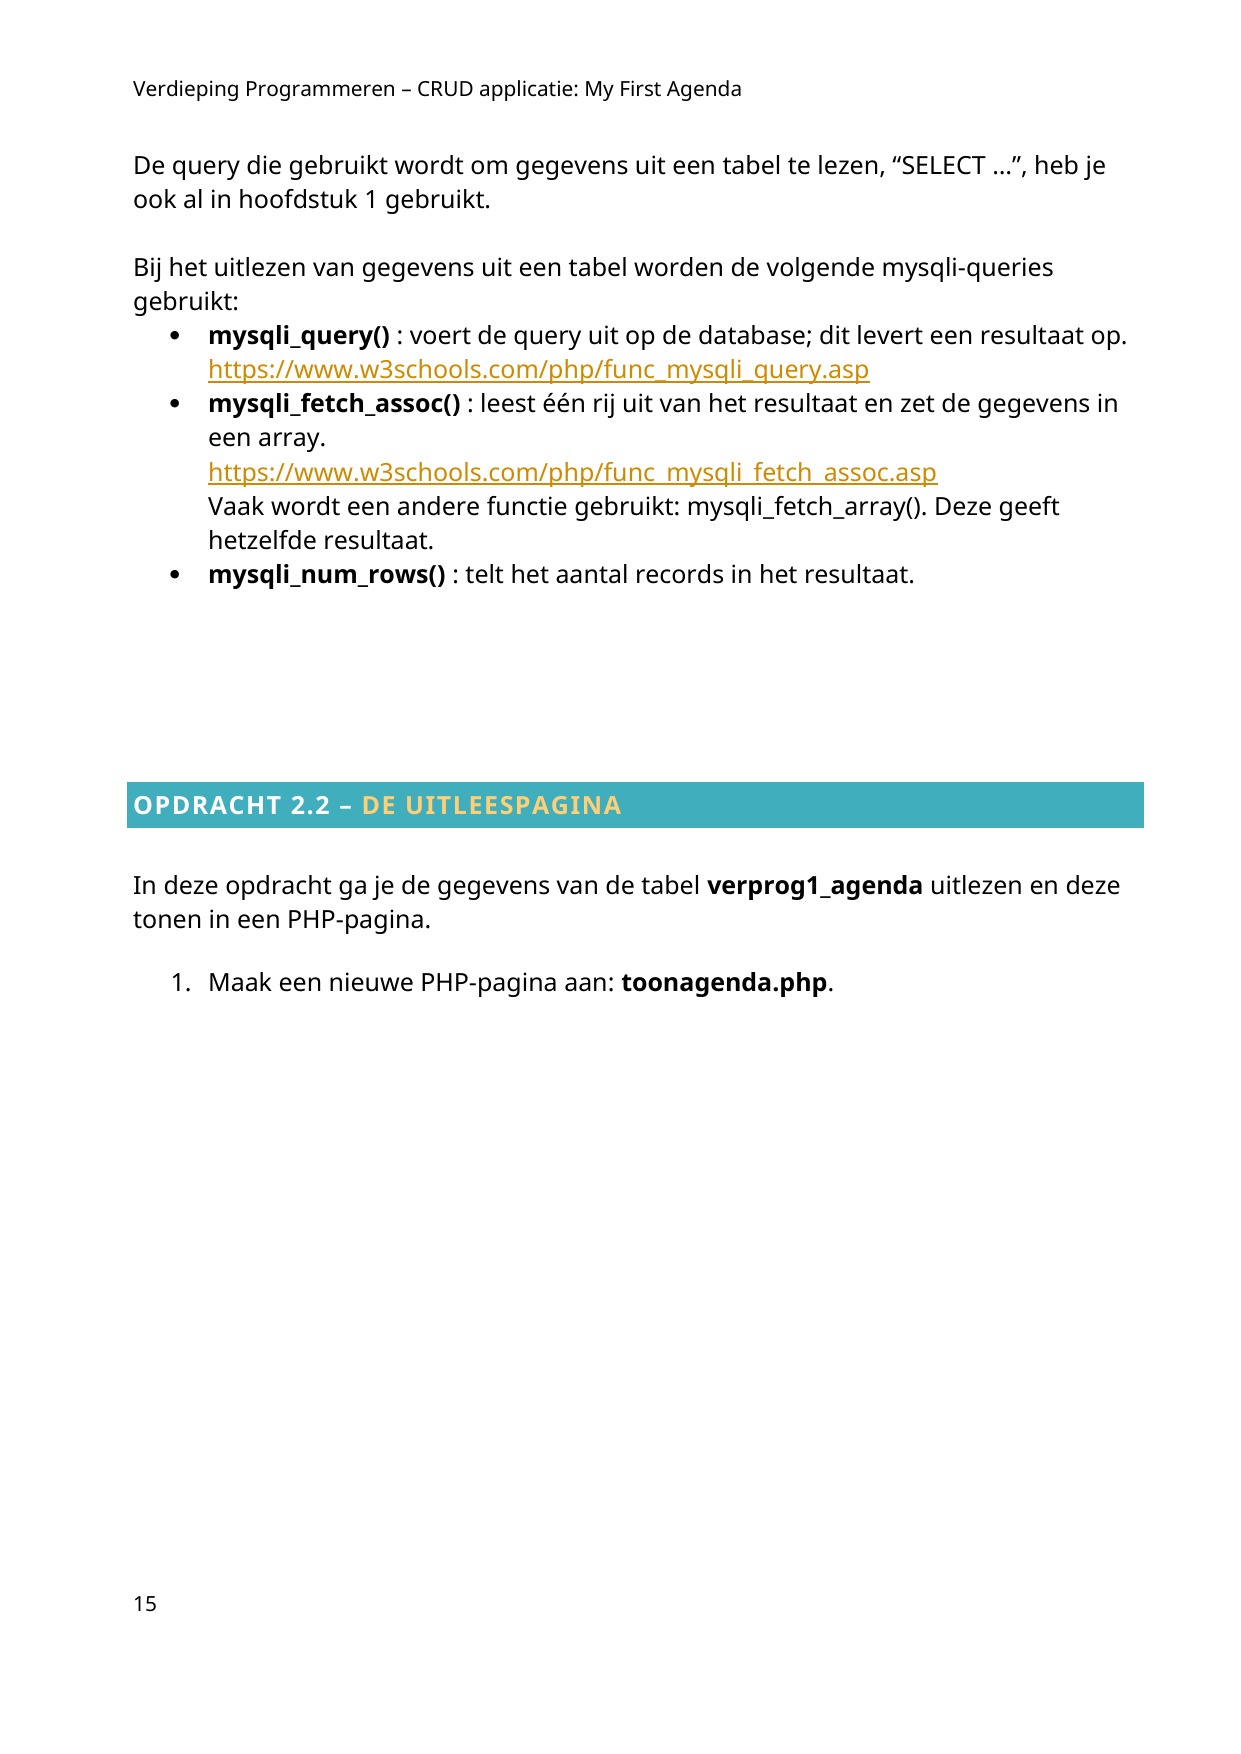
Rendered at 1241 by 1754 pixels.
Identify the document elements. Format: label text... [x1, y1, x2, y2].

subtitle OPdracht 2.2 – De uitleespagina [133, 788, 1137, 822]
text De query die gebruikt wordt om gegevens uit een tabel te lezen, “SELECT …”, heb je ook al in hoofdstuk 1 gebruikt. [133, 148, 1137, 216]
list mysqli_query() : voert de query uit op de database; dit levert een resultaat op. https://www.w3schools.com/php/func_mysqli_query.asp [170, 318, 1137, 386]
text In deze opdracht ga je de gegevens van de tabel verprog1_agenda uitlezen en deze tonen in een PHP-pagina. [133, 867, 1137, 964]
text Bij het uitlezen van gegevens uit een tabel worden de volgende mysqli-queries gebruikt: [133, 250, 1137, 318]
list mysqli_num_rows() : telt het aantal records in het resultaat. [170, 556, 1137, 590]
list mysqli_fetch_assoc() : leest één rij uit van het resultaat en zet de gegevens in een array. https://www.w3schools.com/php/func_mysqli_fetch_assoc.asp Vaak wordt een andere functie gebruikt: mysqli_fetch_array(). Deze geeft hetzelfde resultaat. [170, 386, 1137, 556]
list Maak een nieuwe PHP-pagina aan: toonagenda.php. [170, 964, 1137, 998]
